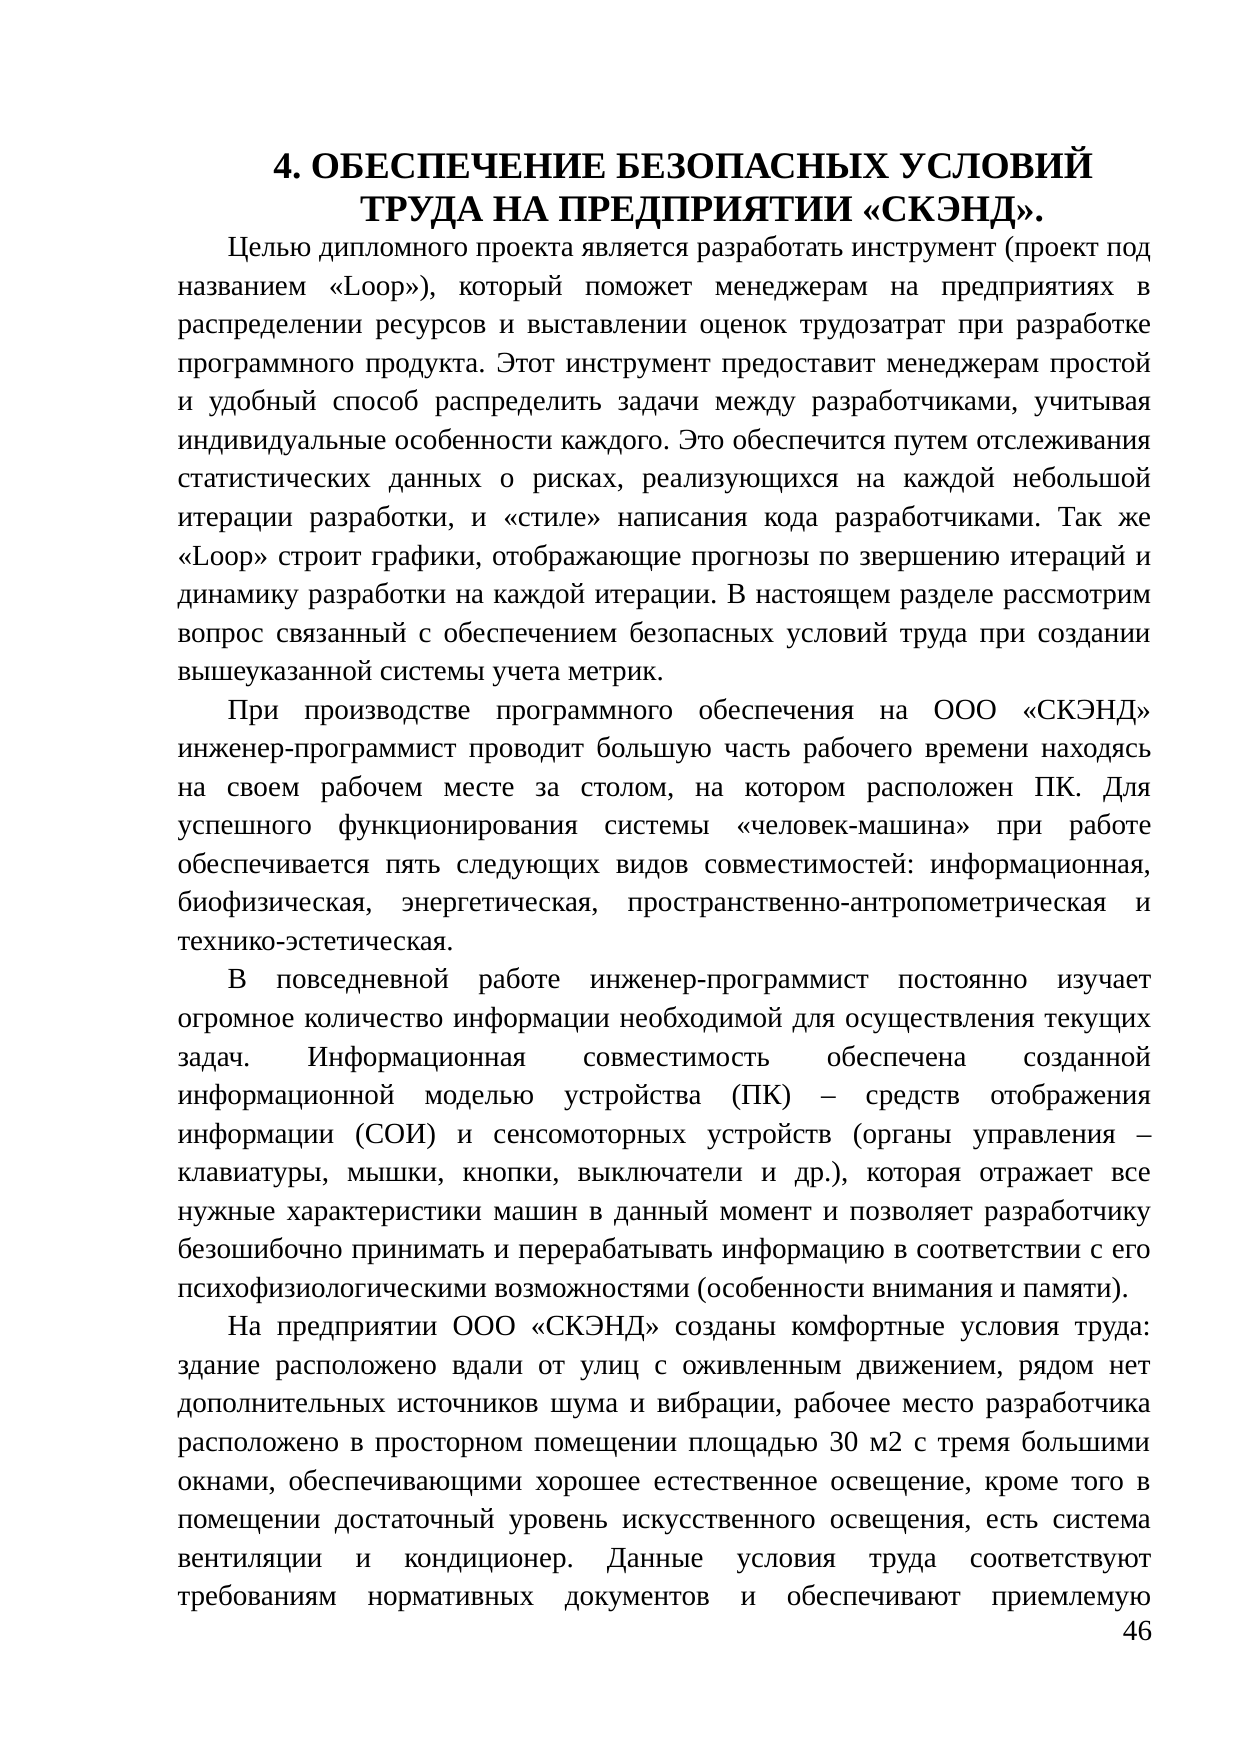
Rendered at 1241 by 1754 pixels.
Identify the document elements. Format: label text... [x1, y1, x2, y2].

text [177, 1308, 1152, 1612]
text При производстве программного обеспечения на ООО «СКЭНД» инженер-программист проводит большую часть рабочего времени находясь на своем рабочем месте за столом, на котором расположен ПК. Для успешного функционирования системы «человек-машина» при работе обеспечивается пять следующих видов совместимостей: информационная, биофизическая, энергетическая, пространственно-антропометрическая и технико-эстетическая. [177, 692, 1152, 957]
text Целью дипломного проекта является разработать инструмент (проект под названием «Loop»), который поможет менеджерам на предприятиях в распределении ресурсов и выставлении оценок трудозатрат при разработке программного продукта. Этот инструмент предоставит менеджерам простой и удобный способ распределить задачи между разработчиками, учитывая индивидуальные особенности каждого. Это обеспечится путем отслеживания статистических данных о рисках, реализующихся на каждой небольшой итерации разработки, и «стиле» написания кода разработчиками. Так же «Loop» строит графики, отображающие прогнозы по звершению итераций и динамику разработки на каждой итерации. В настоящем разделе рассмотрим вопрос связанный с обеспечением безопасных условий труда при создании вышеуказанной системы учета метрик. [177, 229, 1152, 687]
text В повседневной работе инженер-программист постоянно изучает огромное количество информации необходимой для осуществления текущих задач. Информационная совместимость обеспечена созданной информационной моделью устройства (ПК) – средств отображения информации (СОИ) и сенсомоторных устройств (органы управления – клавиатуры, мышки, кнопки, выключатели и др.), которая отражает все нужные характеристики машин в данный момент и позволяет разработчику безошибочно принимать и перерабатывать информацию в соответствии с его психофизиологическими возможностями (особенности внимания и памяти). [177, 962, 1152, 1303]
list ОБЕСПЕЧЕНИЕ БЕЗОПАСНЫХ УСЛОВИЙ ТРУДА НА ПРЕДПРИЯТИИ «СКЭНД». [215, 143, 1152, 229]
